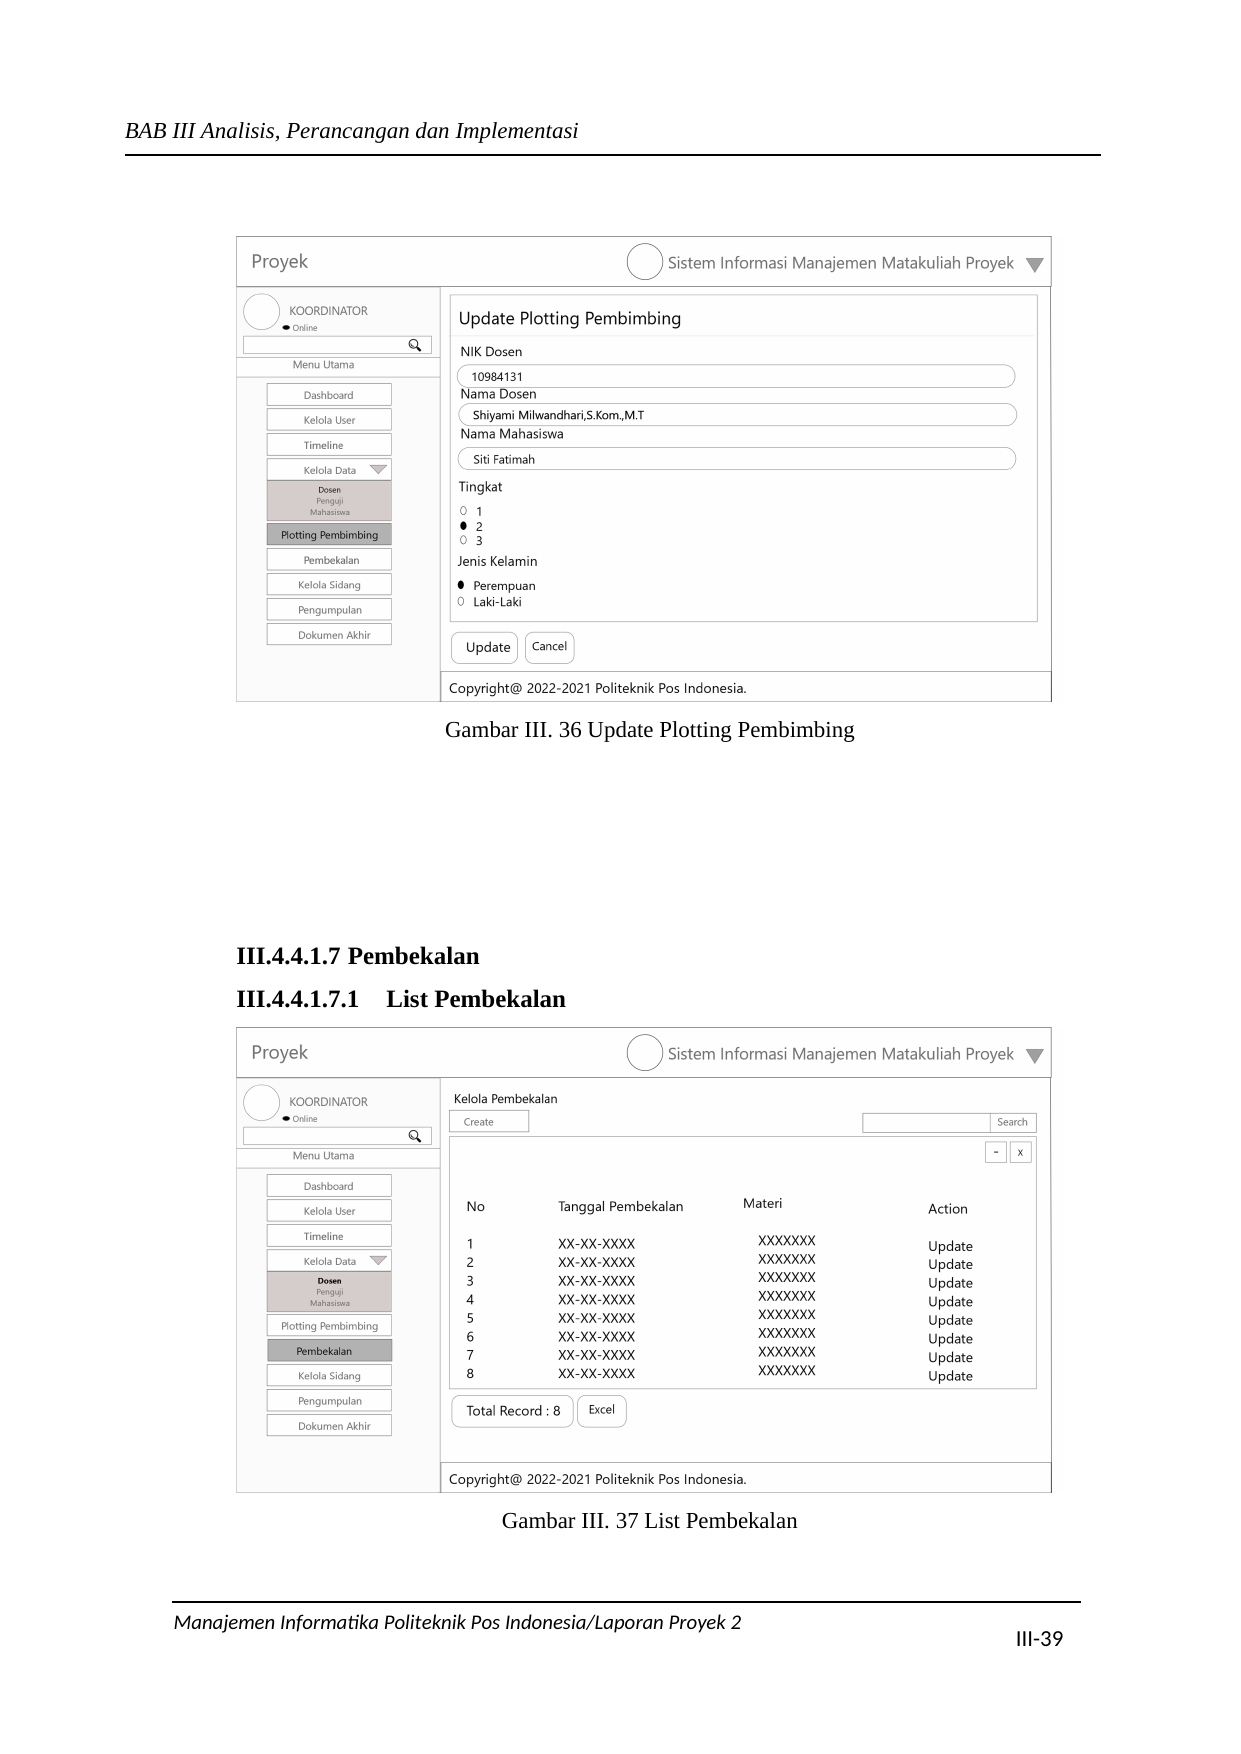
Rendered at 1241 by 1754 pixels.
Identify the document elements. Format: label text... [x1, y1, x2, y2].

text Gambar III. 36 Update Plotting Pembimbing [236, 716, 1063, 742]
picture [236, 236, 1063, 702]
picture [236, 1027, 1063, 1493]
list Pembekalan [236, 941, 1063, 970]
list List Pembekalan [236, 984, 1063, 1013]
text Gambar III. 37 List Pembekalan [236, 1507, 1063, 1533]
